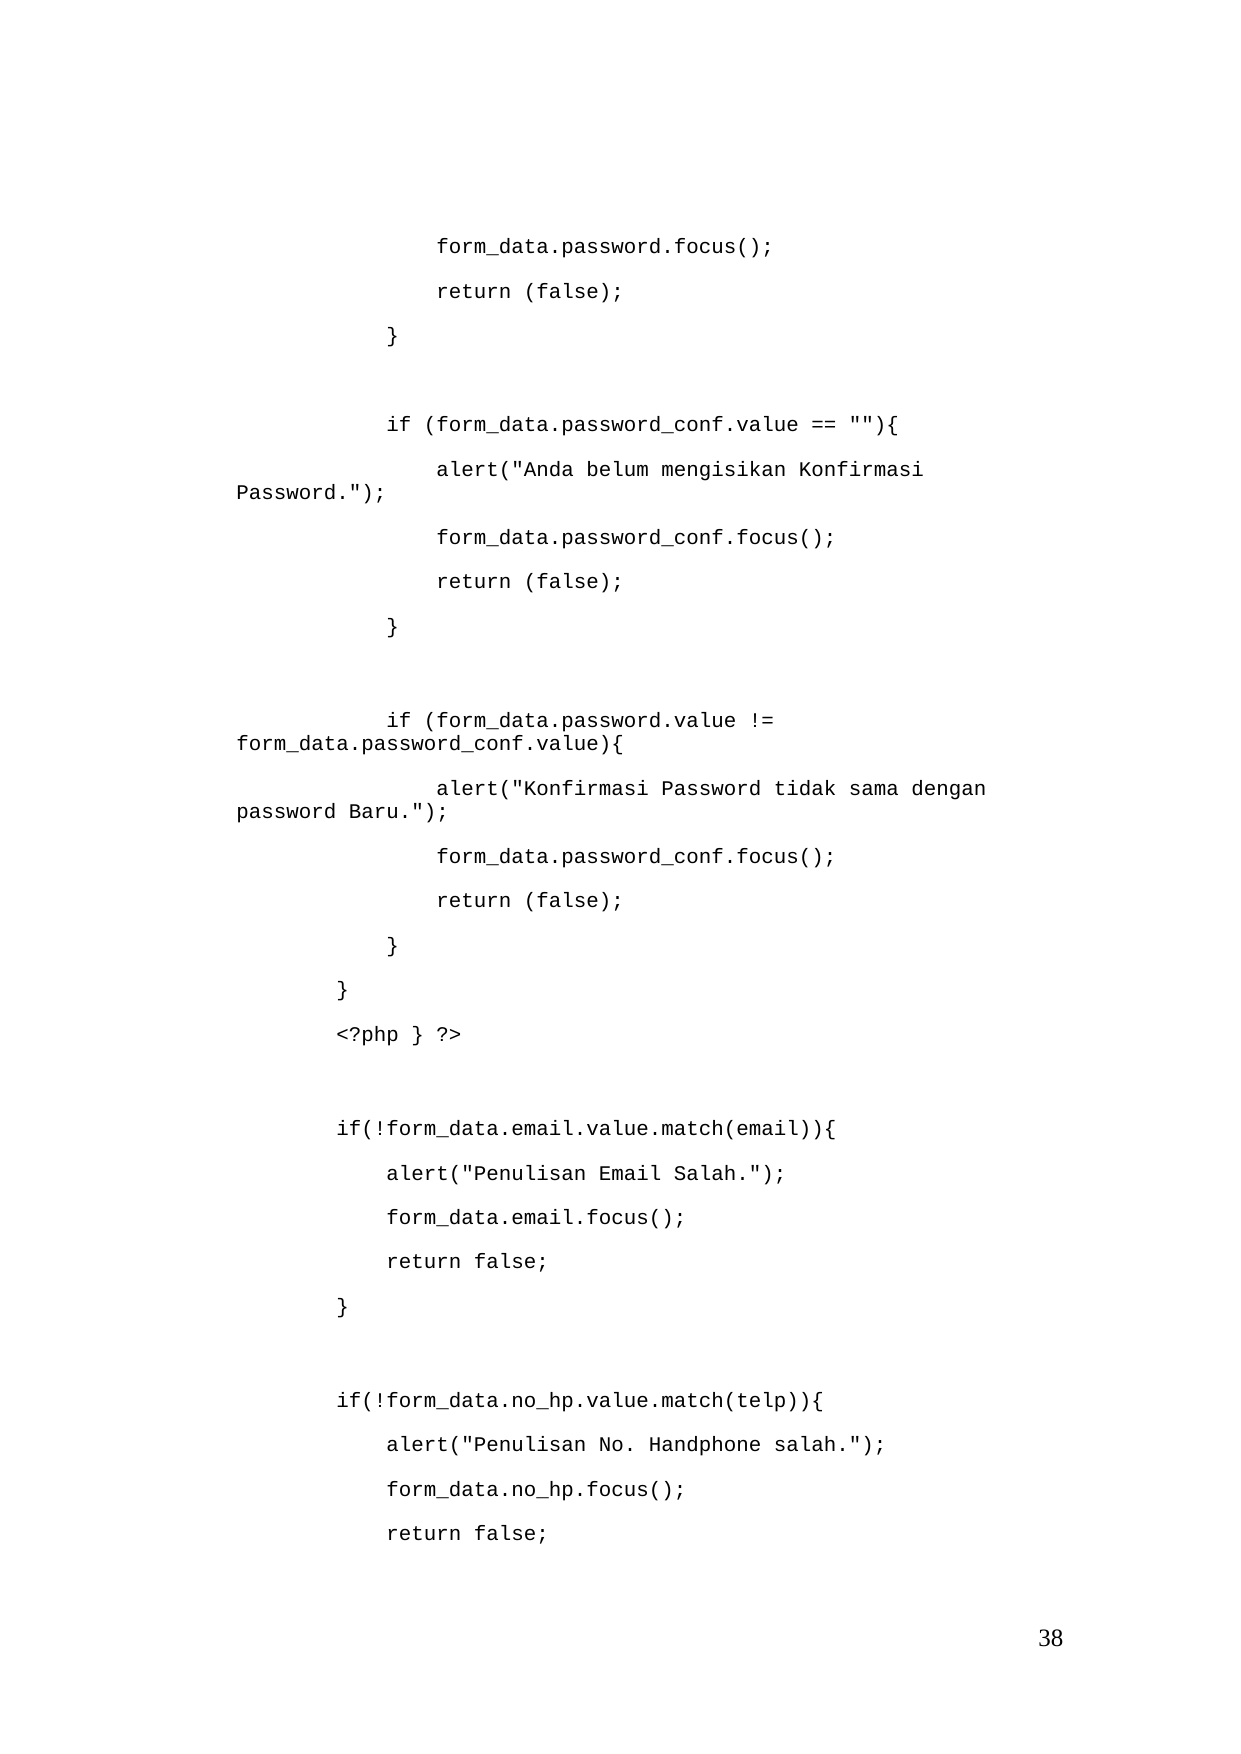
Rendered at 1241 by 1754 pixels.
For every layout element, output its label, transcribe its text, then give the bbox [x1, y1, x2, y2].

text form_data.no_hp.focus(); [236, 1479, 1063, 1503]
text if (form_data.password_conf.value == ""){ [236, 414, 1063, 438]
text if (form_data.password.value != form_data.password_conf.value){ [236, 710, 1063, 757]
text form_data.password.focus(); [236, 236, 1063, 260]
text if(!form_data.no_hp.value.match(telp)){ [236, 1390, 1063, 1414]
text } [236, 1296, 1063, 1319]
text <?php } ?> [236, 1024, 1063, 1048]
text alert("Konfirmasi Password tidak sama dengan password Baru."); [236, 778, 1063, 825]
text alert("Penulisan No. Handphone salah."); [236, 1434, 1063, 1458]
text return false; [236, 1523, 1063, 1547]
text return (false); [236, 891, 1063, 914]
text return false; [236, 1251, 1063, 1275]
text alert("Penulisan Email Salah."); [236, 1162, 1063, 1186]
text form_data.email.focus(); [236, 1207, 1063, 1231]
text form_data.password_conf.focus(); [236, 527, 1063, 550]
text } [236, 979, 1063, 1003]
text if(!form_data.email.value.match(email)){ [236, 1118, 1063, 1142]
text form_data.password_conf.focus(); [236, 846, 1063, 870]
text alert("Anda belum mengisikan Konfirmasi Password."); [236, 459, 1063, 506]
text return (false); [236, 281, 1063, 304]
text } [236, 935, 1063, 959]
text } [236, 616, 1063, 639]
text return (false); [236, 571, 1063, 595]
text } [236, 325, 1063, 349]
